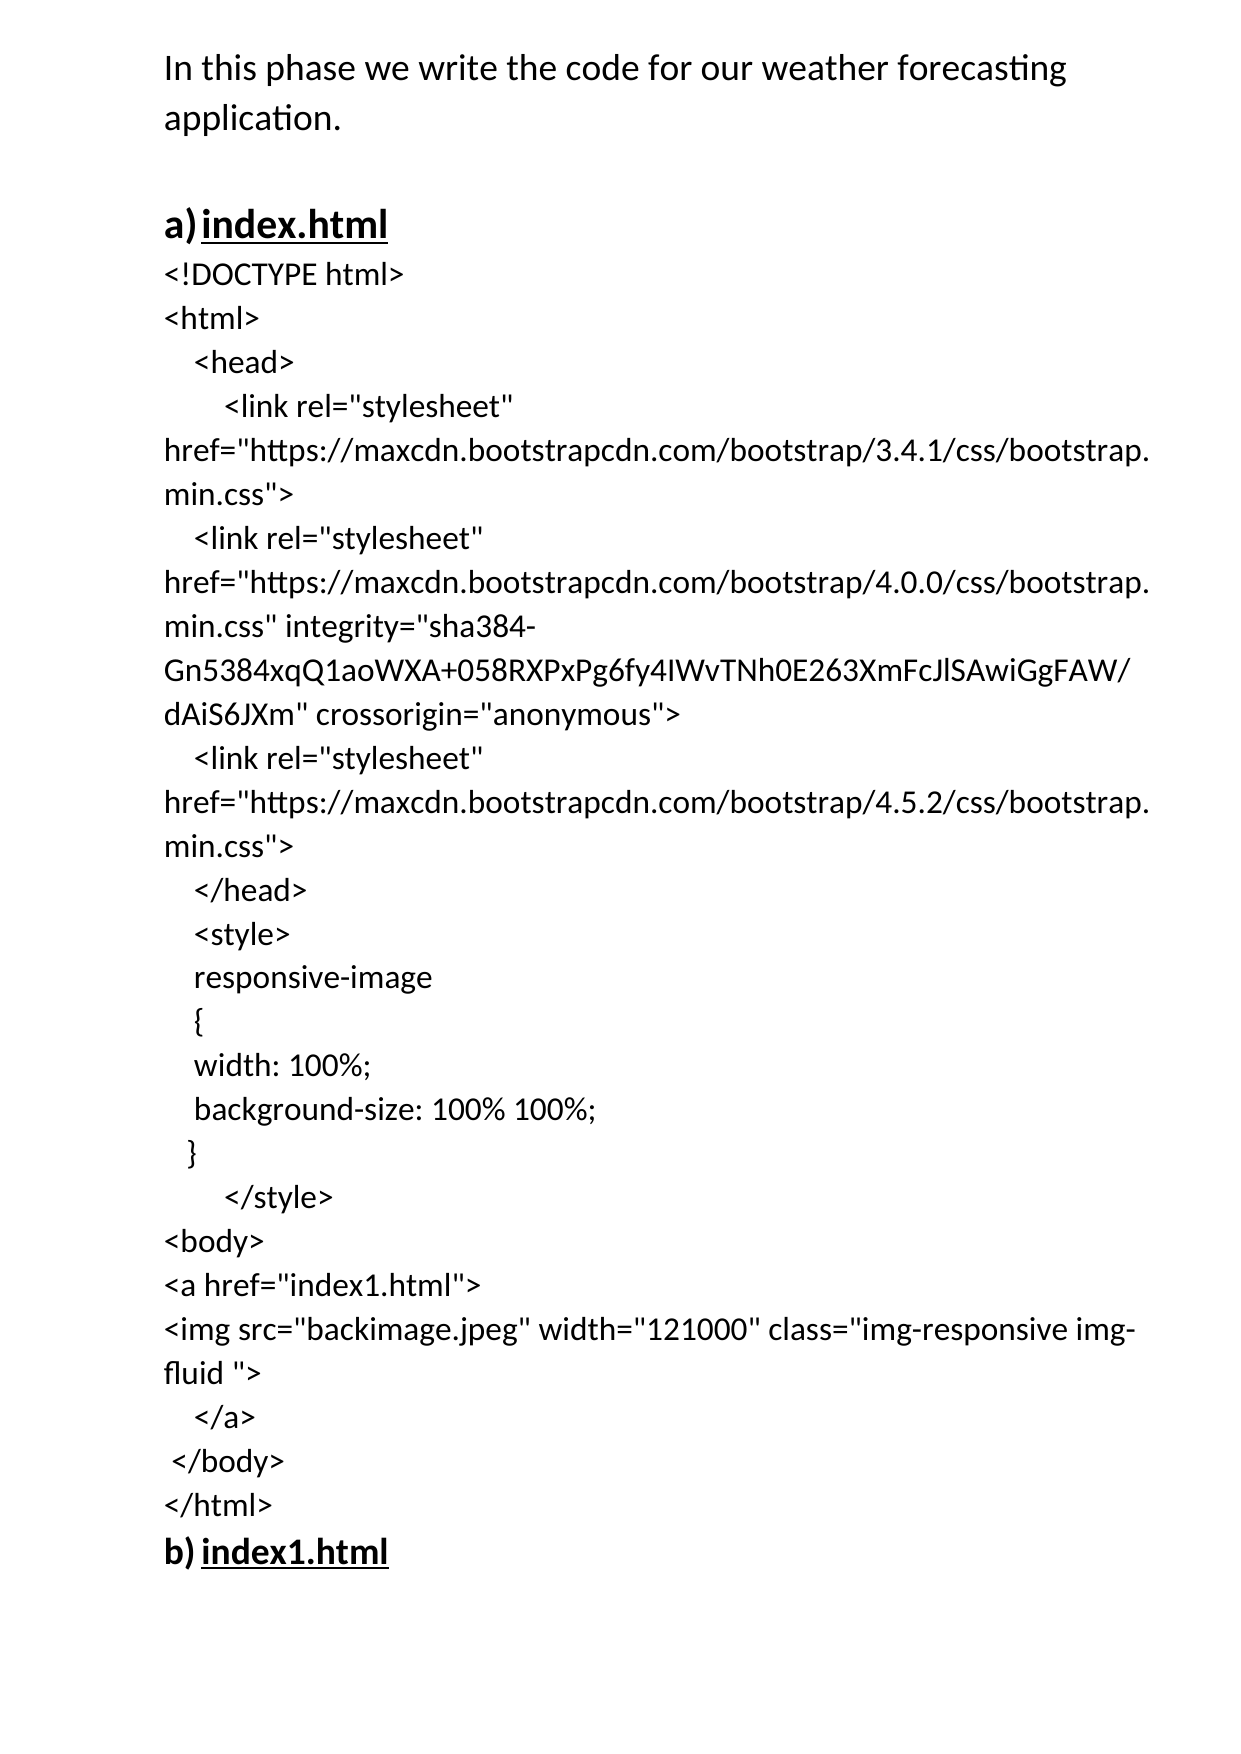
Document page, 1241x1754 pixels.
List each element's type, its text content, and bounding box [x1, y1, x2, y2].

list <body> [164, 1220, 1152, 1261]
list </head> [164, 868, 1152, 909]
list </a> [164, 1396, 1152, 1437]
list width: 100%; [164, 1044, 1152, 1085]
list </html> [164, 1484, 1152, 1525]
list index1.html [164, 1528, 1152, 1574]
list <link rel="stylesheet" href="https://maxcdn.bootstrapcdn.com/bootstrap/3.4.1/css/bootstrap.min.css"> [164, 385, 1152, 514]
list <link rel="stylesheet" href="https://maxcdn.bootstrapcdn.com/bootstrap/4.0.0/css/bootstrap.min.css" integrity="sha384-Gn5384xqQ1aoWXA+058RXPxPg6fy4IWvTNh0E263XmFcJlSAwiGgFAW/dAiS6JXm" crossorigin="anonymous"> [164, 517, 1152, 733]
list <style> [164, 912, 1152, 953]
list <!DOCTYPE html> [164, 253, 1152, 294]
list In this phase we write the code for our weather forecasting application. [164, 44, 1152, 140]
list } [164, 1132, 1152, 1173]
list </body> [164, 1440, 1152, 1481]
list <link rel="stylesheet" href="https://maxcdn.bootstrapcdn.com/bootstrap/4.5.2/css/bootstrap.min.css"> [164, 737, 1152, 865]
list <head> [164, 341, 1152, 382]
list background-size: 100% 100%; [164, 1088, 1152, 1129]
list <html> [164, 297, 1152, 338]
list </style> [164, 1176, 1152, 1217]
list index.html [164, 198, 1152, 249]
list <a href="index1.html"> [164, 1264, 1152, 1305]
list responsive-image [164, 956, 1152, 997]
list { [164, 1000, 1152, 1041]
list <img src="backimage.jpeg" width="121000" class="img-responsive img-fluid "> [164, 1308, 1152, 1393]
